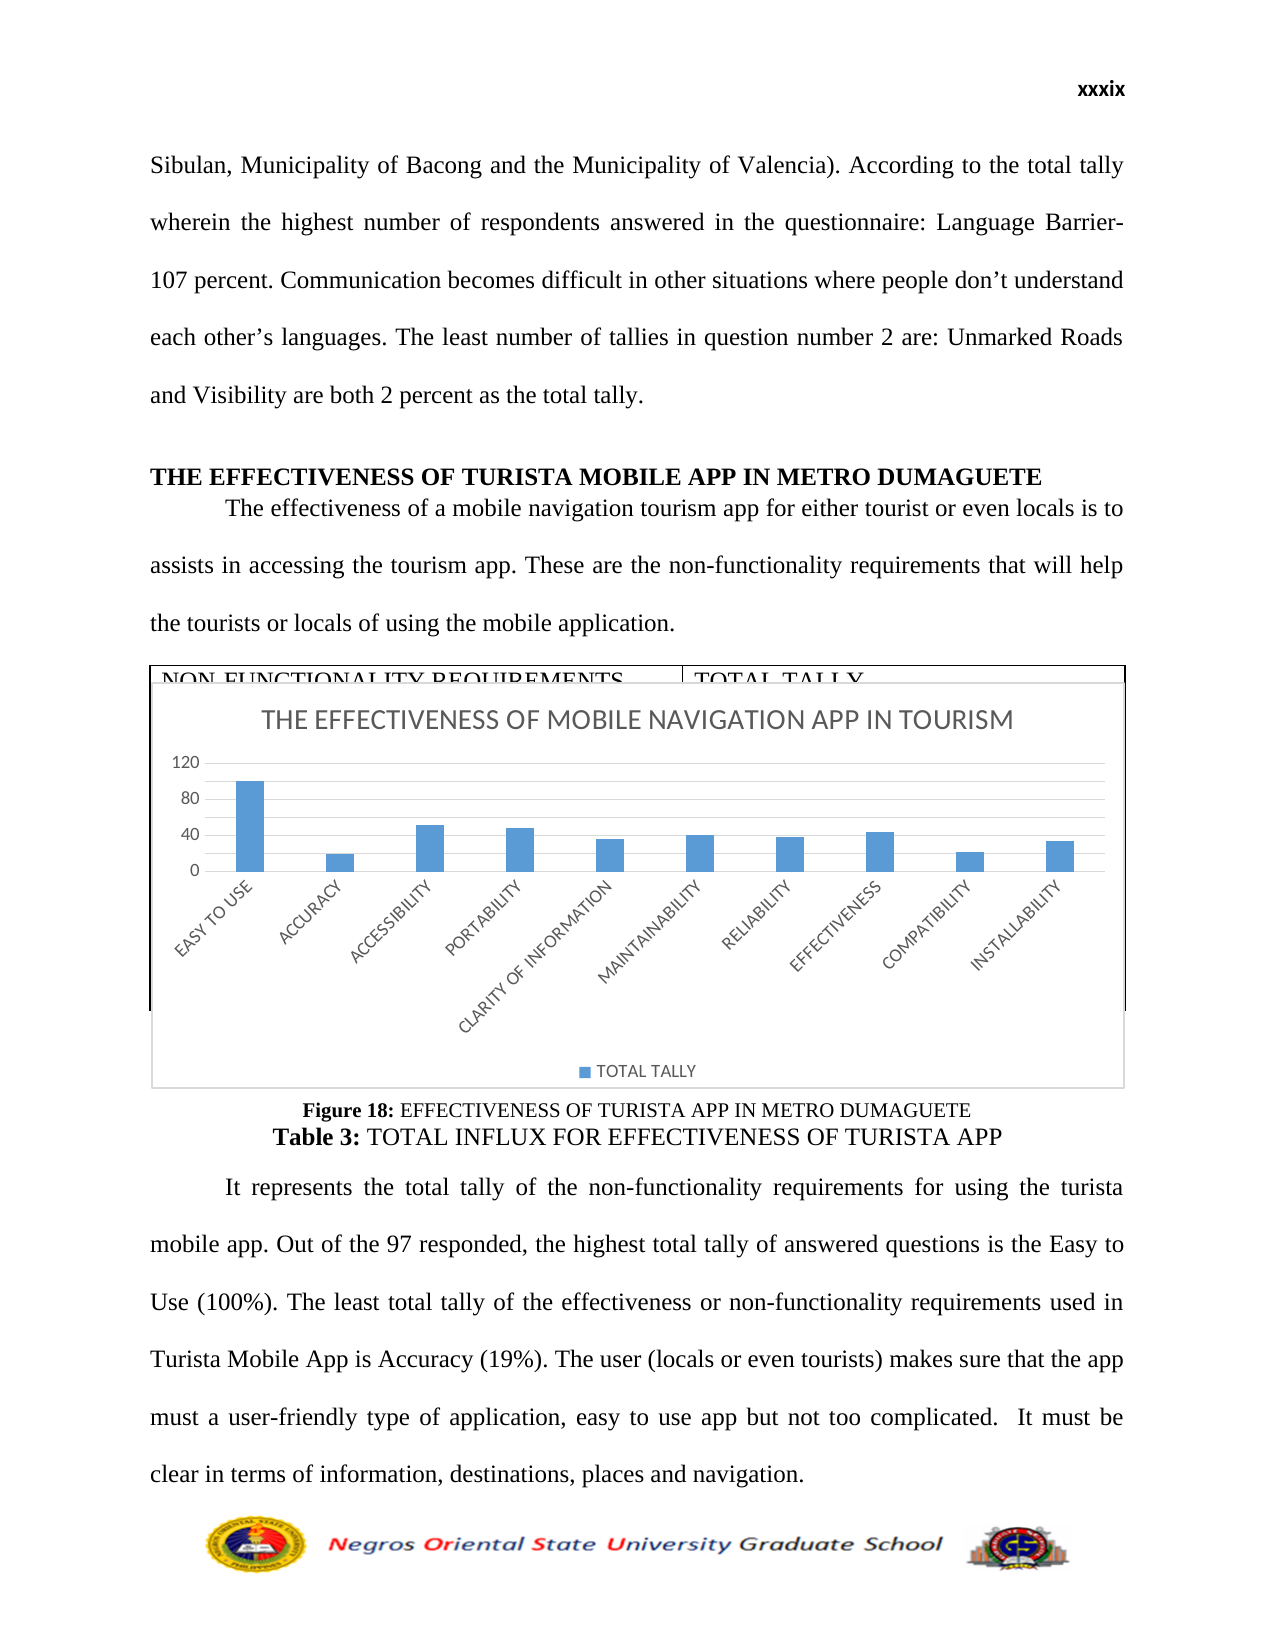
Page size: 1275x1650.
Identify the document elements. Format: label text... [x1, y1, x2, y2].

subtitle THE EFFECTIVENESS OF TURISTA MOBILE APP IN METRO DUMAGUETE [150, 462, 1125, 491]
text The effectiveness of a mobile navigation tourism app for either tourist or even locals is to assists in accessing the tourism app. These are the non-functionality requirements that will help the tourists or locals of using the mobile application. [150, 493, 1125, 637]
picture [202, 1513, 1073, 1577]
text Table 3: TOTAL INFLUX FOR EFFECTIVENESS OF TURISTA APP [150, 1011, 1125, 1151]
text It represents the total tally of the non-functionality requirements for using the turista mobile app. Out of the 97 responded, the highest total tally of answered questions is the Easy to Use (100%). The least total tally of the effectiveness or non-functionality requirements used in Turista Mobile App is Accuracy (19%). The user (locals or even tourists) makes sure that the app must a user-friendly type of application, easy to use app but not too complicated. It must be clear in terms of information, destinations, places and navigation. [150, 1172, 1125, 1488]
table_header TOTAL TALLY [683, 666, 1124, 682]
table_header NON-FUNCTIONALITY REQUIREMENTS [151, 666, 682, 682]
